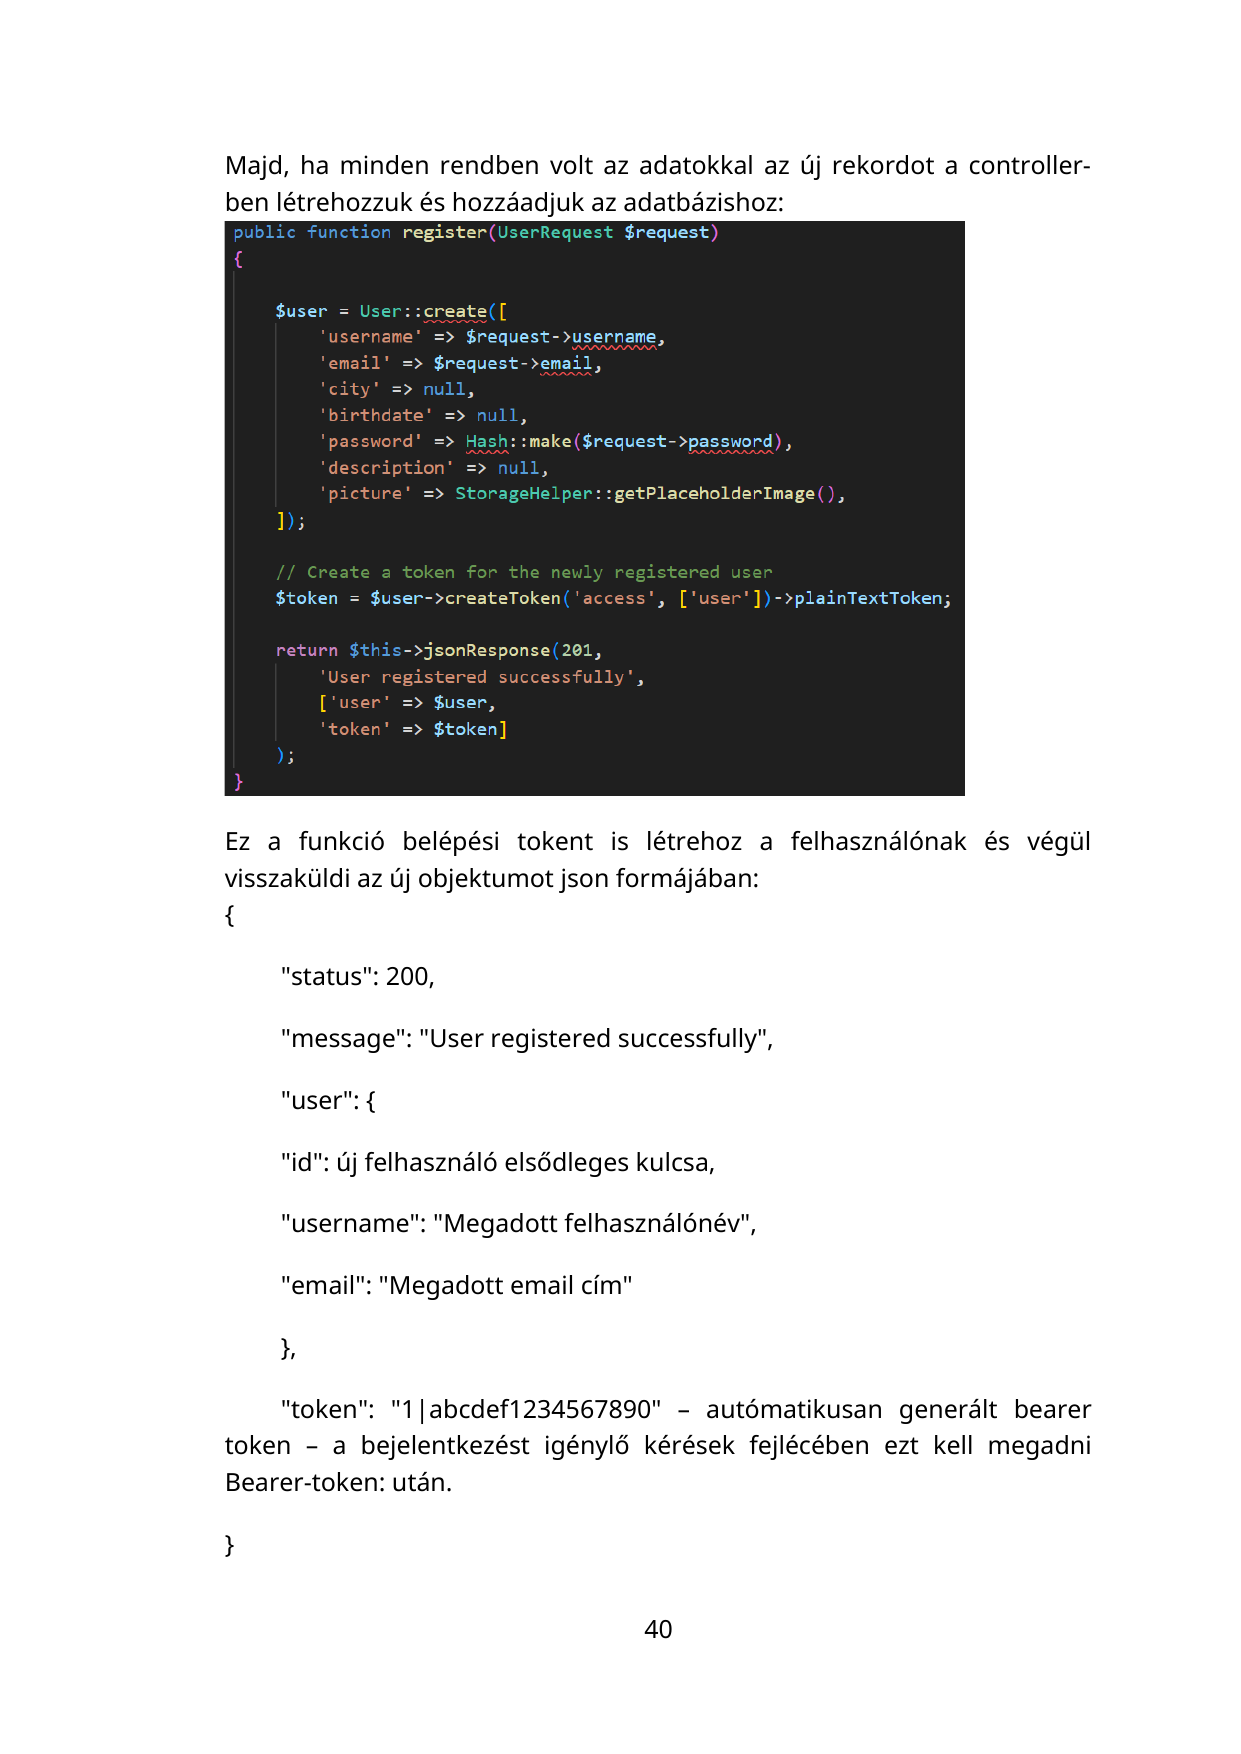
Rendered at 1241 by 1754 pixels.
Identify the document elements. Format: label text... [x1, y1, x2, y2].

text }, [224, 1329, 1092, 1363]
text "token": "1|abcdef1234567890" – autómatikusan generált bearer token – a bejelentkezést igénylő kérések fejlécében ezt kell megadni Bearer-token: után. [224, 1391, 1092, 1499]
text "email": "Megadott email cím" [224, 1268, 1092, 1302]
text "user": { [224, 1082, 1092, 1116]
picture [224, 221, 965, 796]
text } [224, 1527, 1092, 1561]
text "message": "User registered successfully", [224, 1021, 1092, 1055]
text "status": 200, [224, 959, 1092, 993]
text "username": "Megadott felhasználónév", [224, 1206, 1092, 1240]
text Ez a funkció belépési tokent is létrehoz a felhasználónak és végül visszaküldi az új objektumot json formájában: { [224, 823, 1092, 931]
text "id": új felhasználó elsődleges kulcsa, [224, 1144, 1092, 1178]
